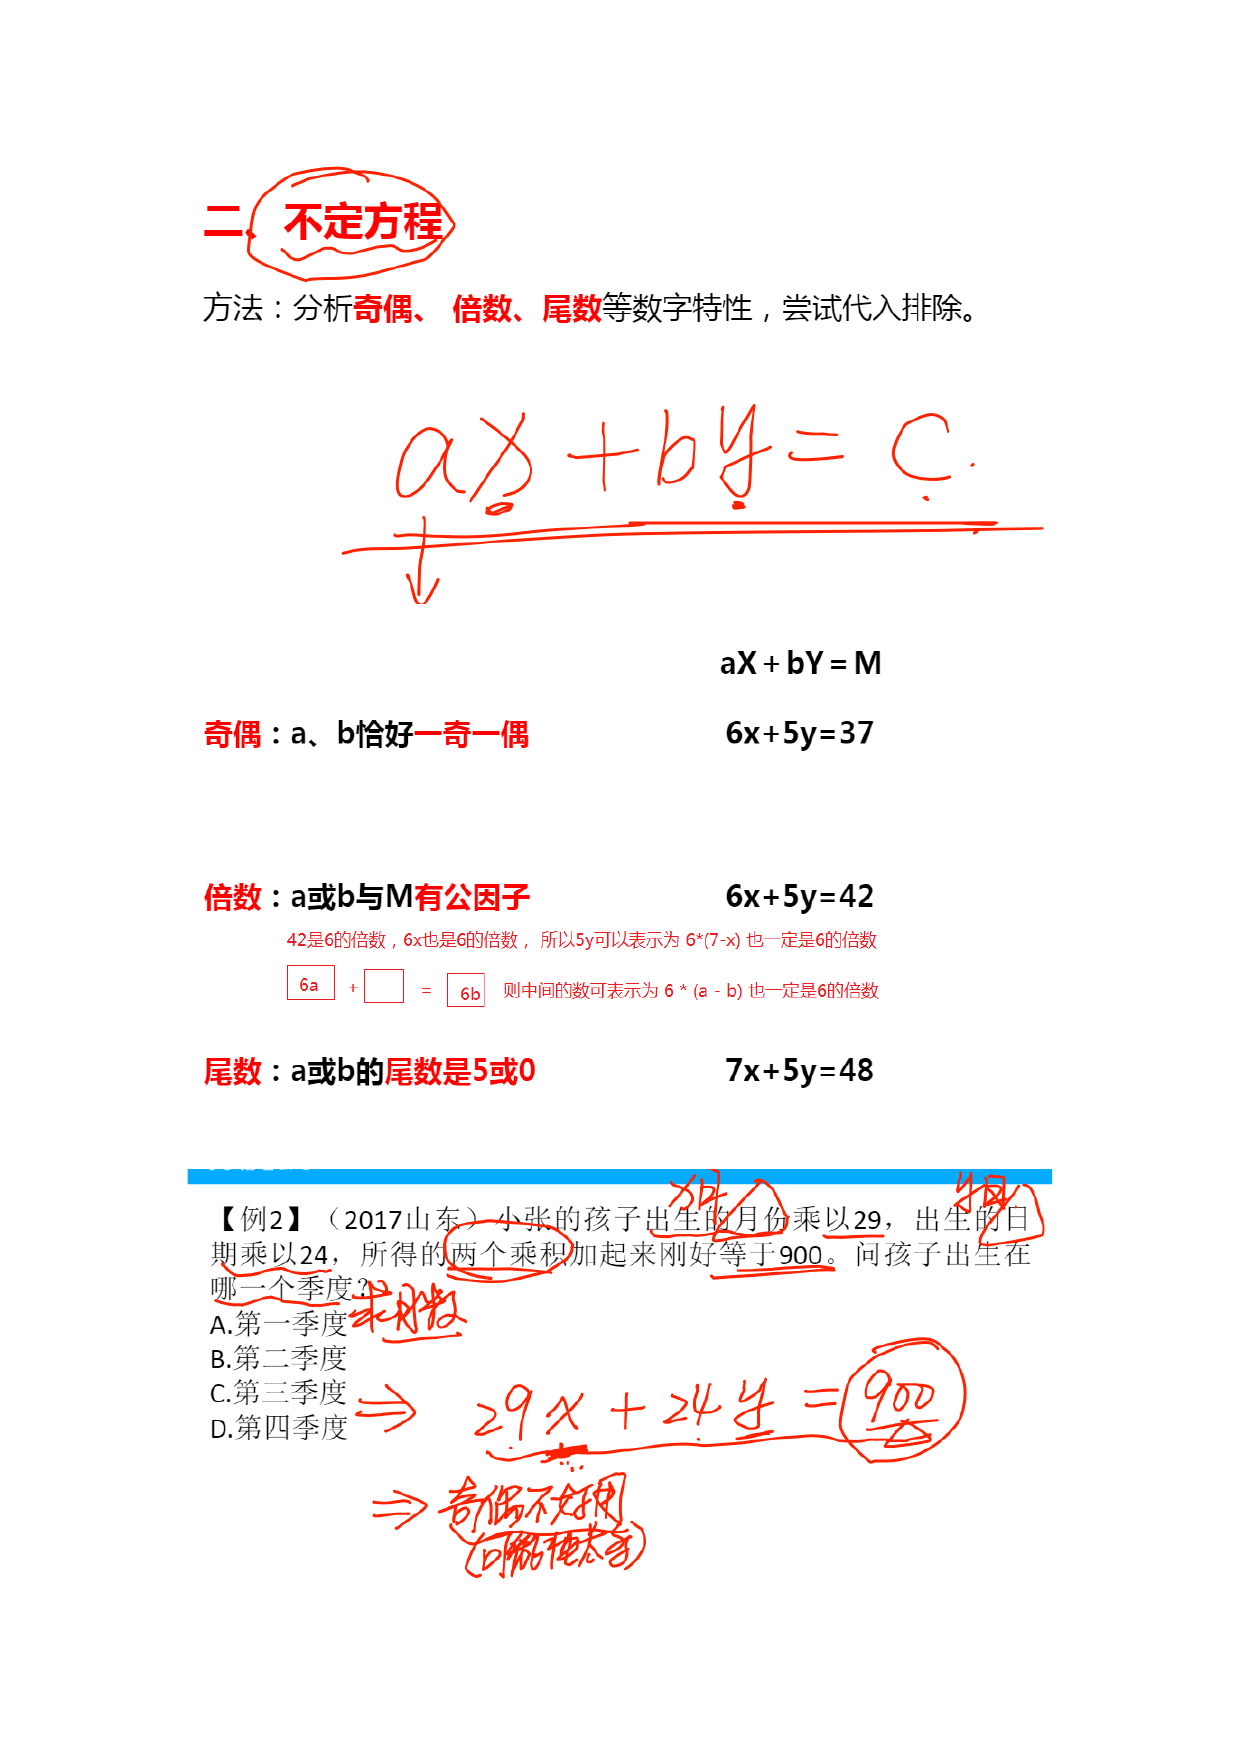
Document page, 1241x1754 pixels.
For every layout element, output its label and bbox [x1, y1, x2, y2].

picture [187, 162, 1052, 604]
picture [187, 617, 1052, 1105]
picture [187, 1169, 1053, 1588]
